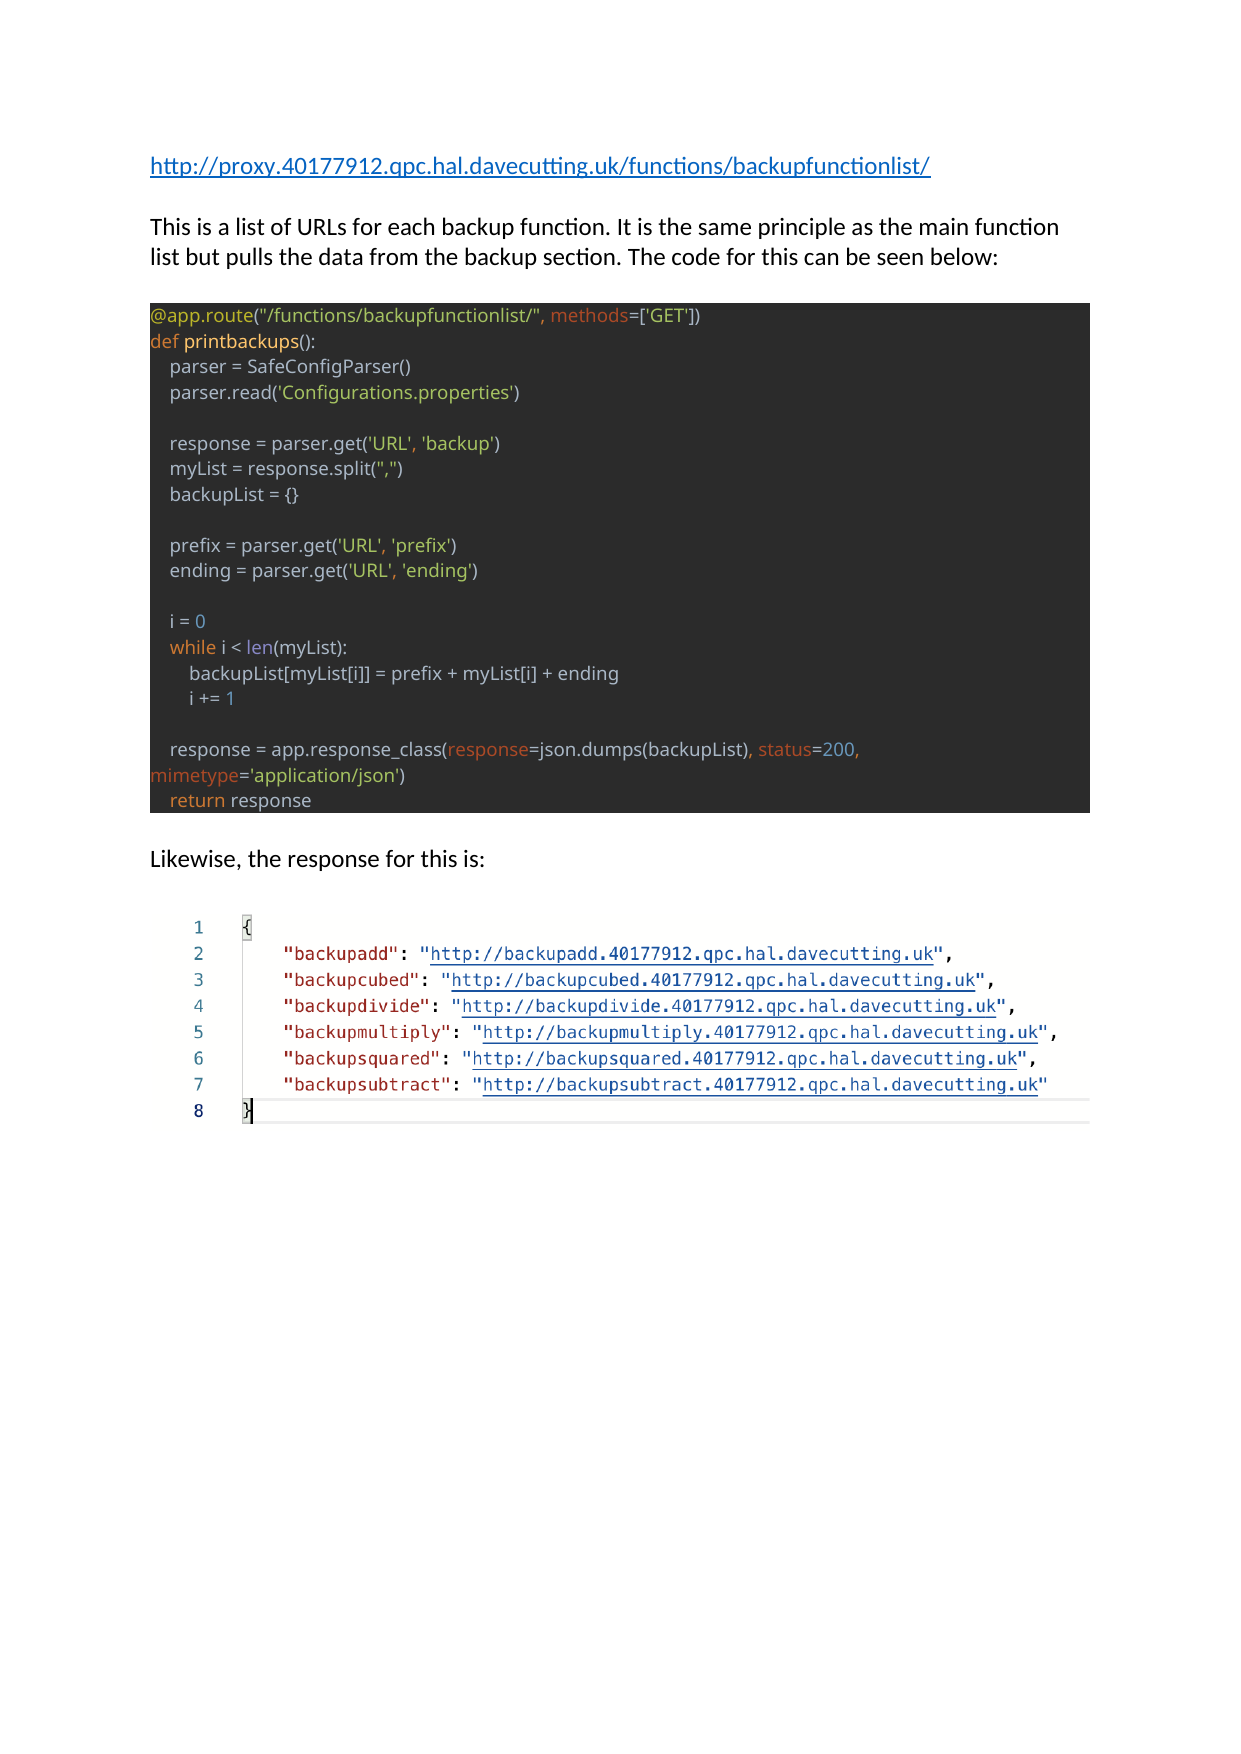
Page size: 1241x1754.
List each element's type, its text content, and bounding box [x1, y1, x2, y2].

text This is a list of URLs for each backup function. It is the same principle as the main function list but pulls the data from the backup section. The code for this can be seen below: [150, 211, 1090, 272]
picture [150, 904, 1090, 1131]
text @app.route("/functions/backupfunctionlist/", methods=['GET']) def printbackups(): parser = SafeConfigParser() parser.read('Configurations.properties') response = parser.get('URL', 'backup') myList = response.split(",") backupList = {} prefix = parser.get('URL', 'prefix') ending = parser.get('URL', 'ending') i = 0 while i < len(myList): backupList[myList[i]] = prefix + myList[i] + ending i += 1 response = app.response_class(response=json.dumps(backupList), status=200, mimetype='application/json') return response [150, 303, 1090, 813]
text Likewise, the response for this is: [150, 843, 1090, 874]
text http://proxy.40177912.qpc.hal.davecutting.uk/functions/backupfunctionlist/ [150, 150, 1090, 181]
